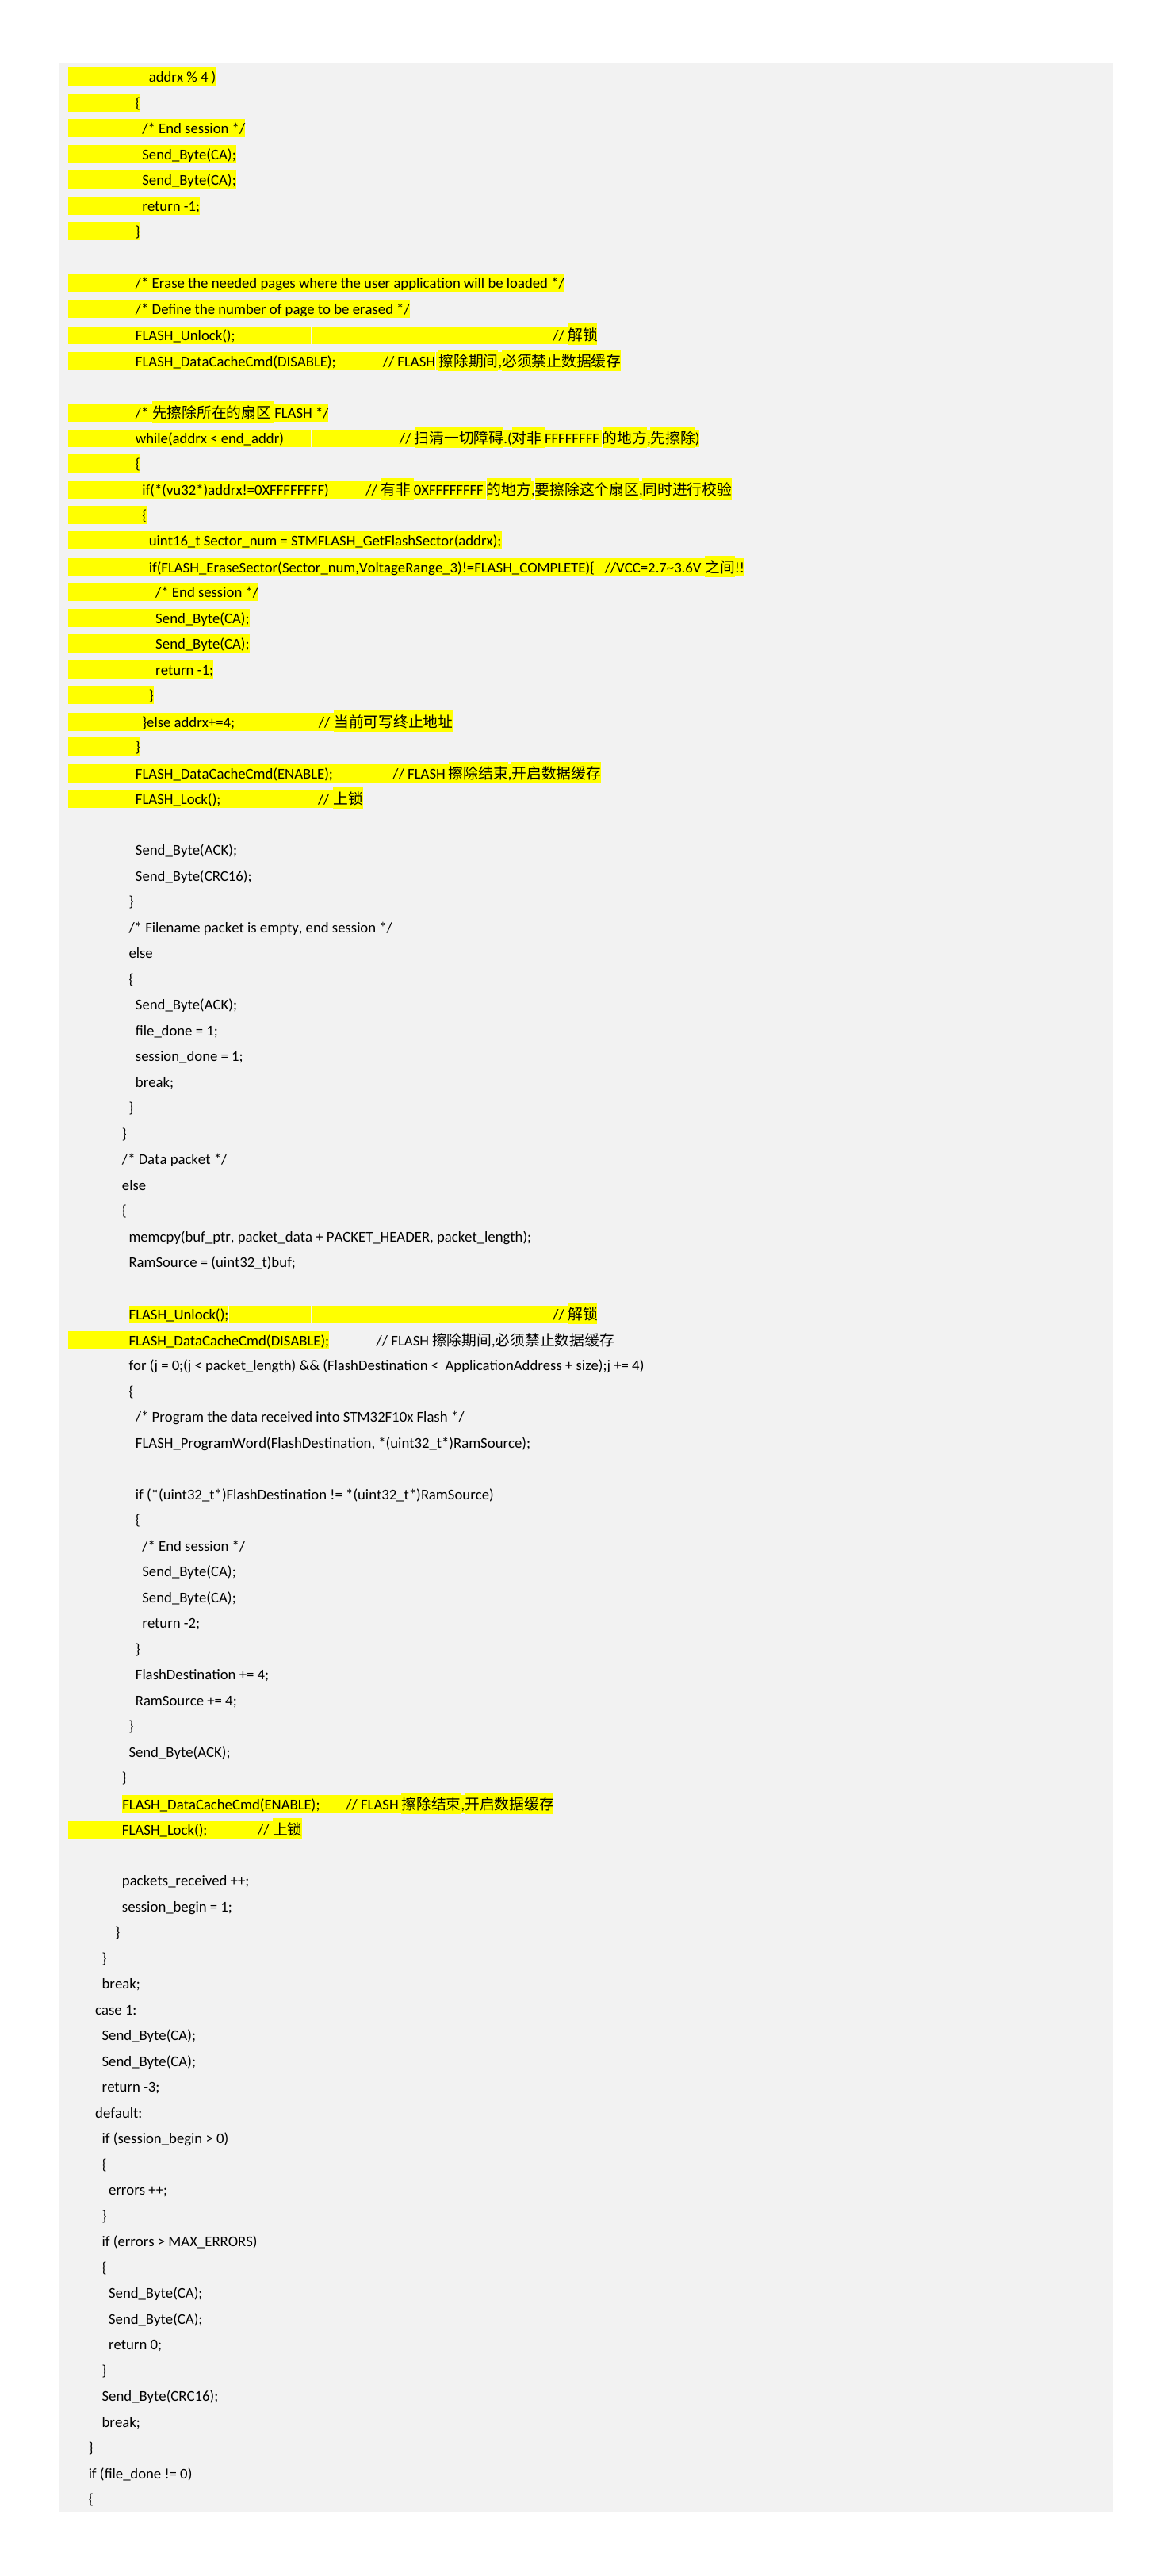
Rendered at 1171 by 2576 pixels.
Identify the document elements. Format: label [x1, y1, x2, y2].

table_header [59, 63, 1113, 2512]
